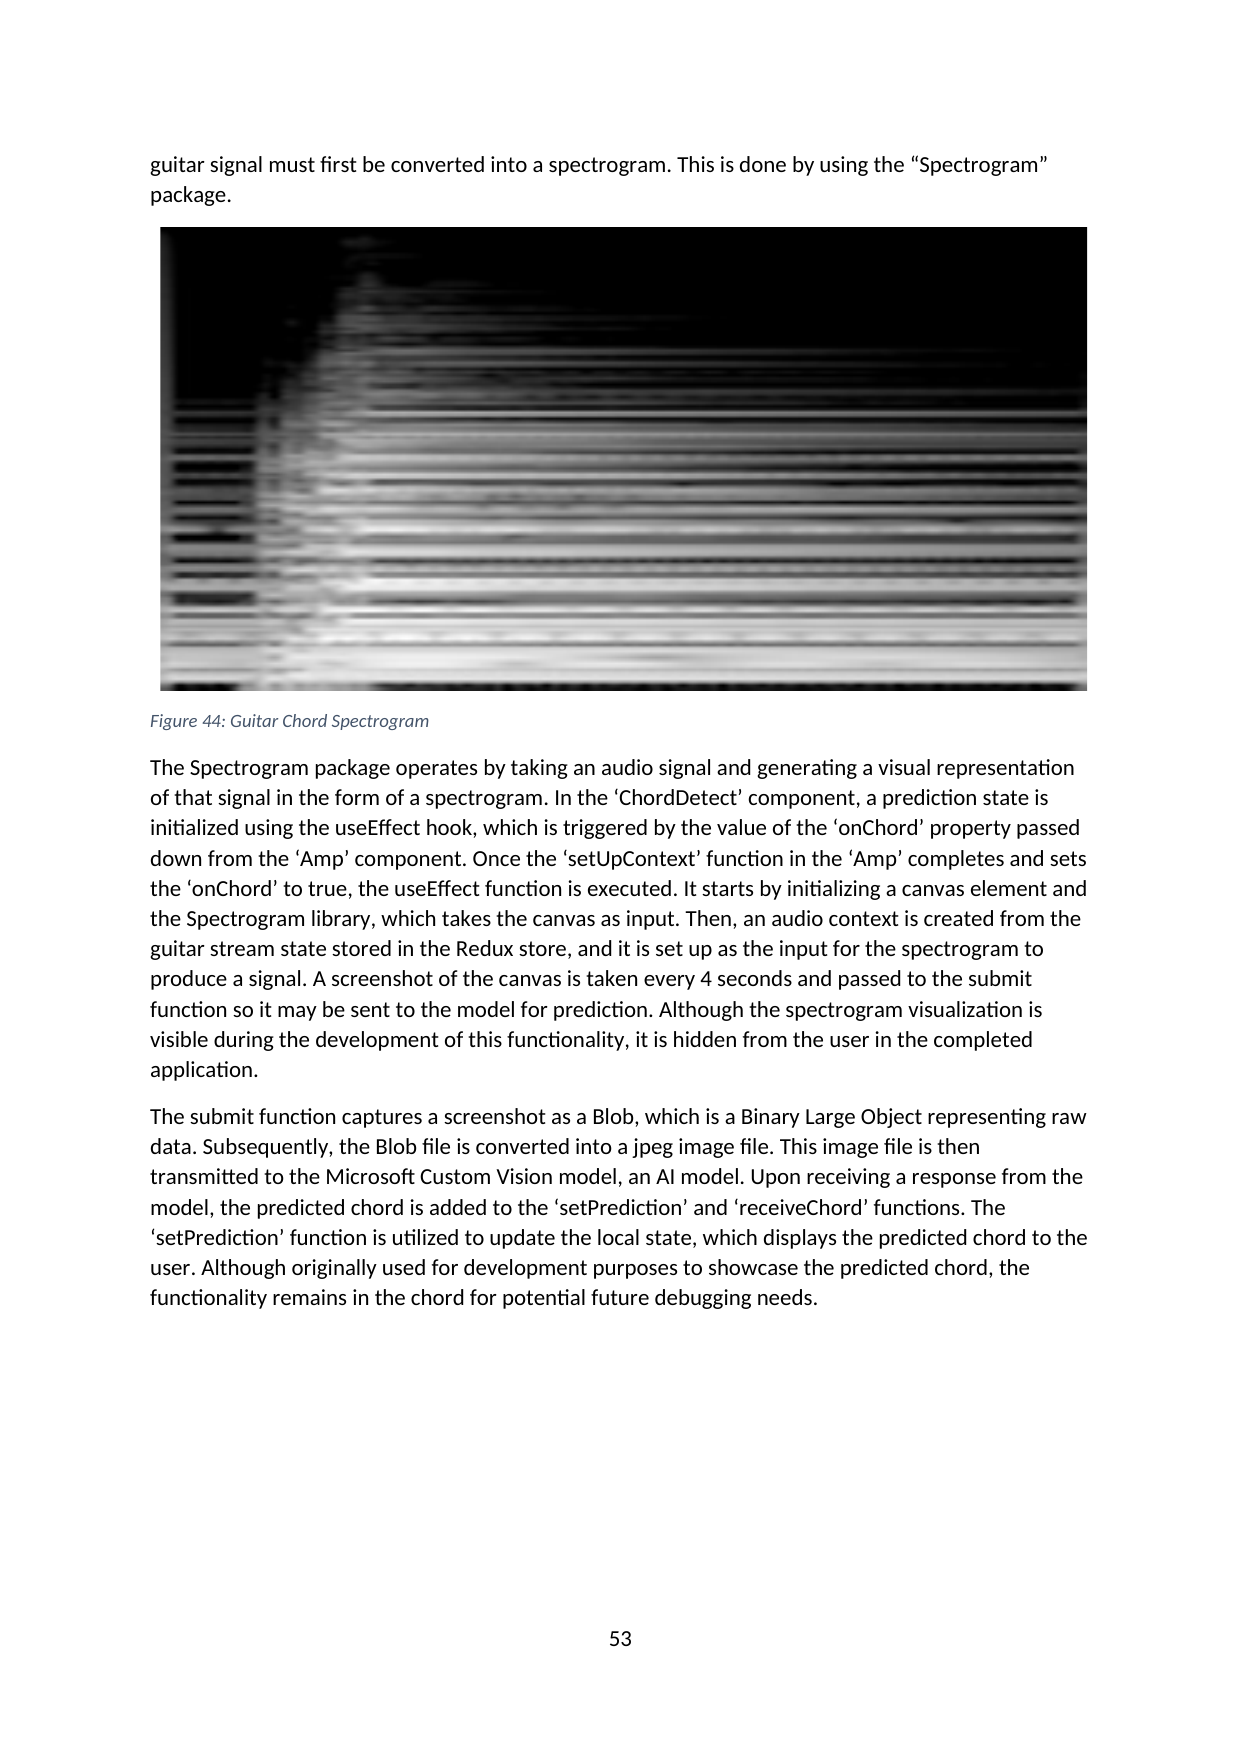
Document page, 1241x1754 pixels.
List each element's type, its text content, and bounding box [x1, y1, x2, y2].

text The submit function captures a screenshot as a Blob, which is a Binary Large Object representing raw data. Subsequently, the Blob file is converted into a jpeg image file. This image file is then transmitted to the Microsoft Custom Vision model, an AI model. Upon receiving a response from the model, the predicted chord is added to the ‘setPrediction’ and ‘receiveChord’ functions. The ‘setPrediction’ function is utilized to update the local state, which displays the predicted chord to the user. Although originally used for development purposes to showcase the predicted chord, the functionality remains in the chord for potential future debugging needs. [150, 1102, 1090, 1311]
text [150, 150, 1090, 208]
picture [160, 227, 1088, 691]
text The Spectrogram package operates by taking an audio signal and generating a visual representation of that signal in the form of a spectrogram. In the ‘ChordDetect’ component, a prediction state is initialized using the useEffect hook, which is triggered by the value of the ‘onChord’ property passed down from the ‘Amp’ component. Once the ‘setUpContext’ function in the ‘Amp’ completes and sets the ‘onChord’ to true, the useEffect function is executed. It starts by initializing a canvas element and the Spectrogram library, which takes the canvas as input. Then, an audio context is created from the guitar stream state stored in the Redux store, and it is set up as the input for the spectrogram to produce a signal. A screenshot of the canvas is taken every 4 seconds and passed to the submit function so it may be sent to the model for prediction. Although the spectrogram visualization is visible during the development of this functionality, it is hidden from the user in the completed application. [150, 753, 1090, 1083]
